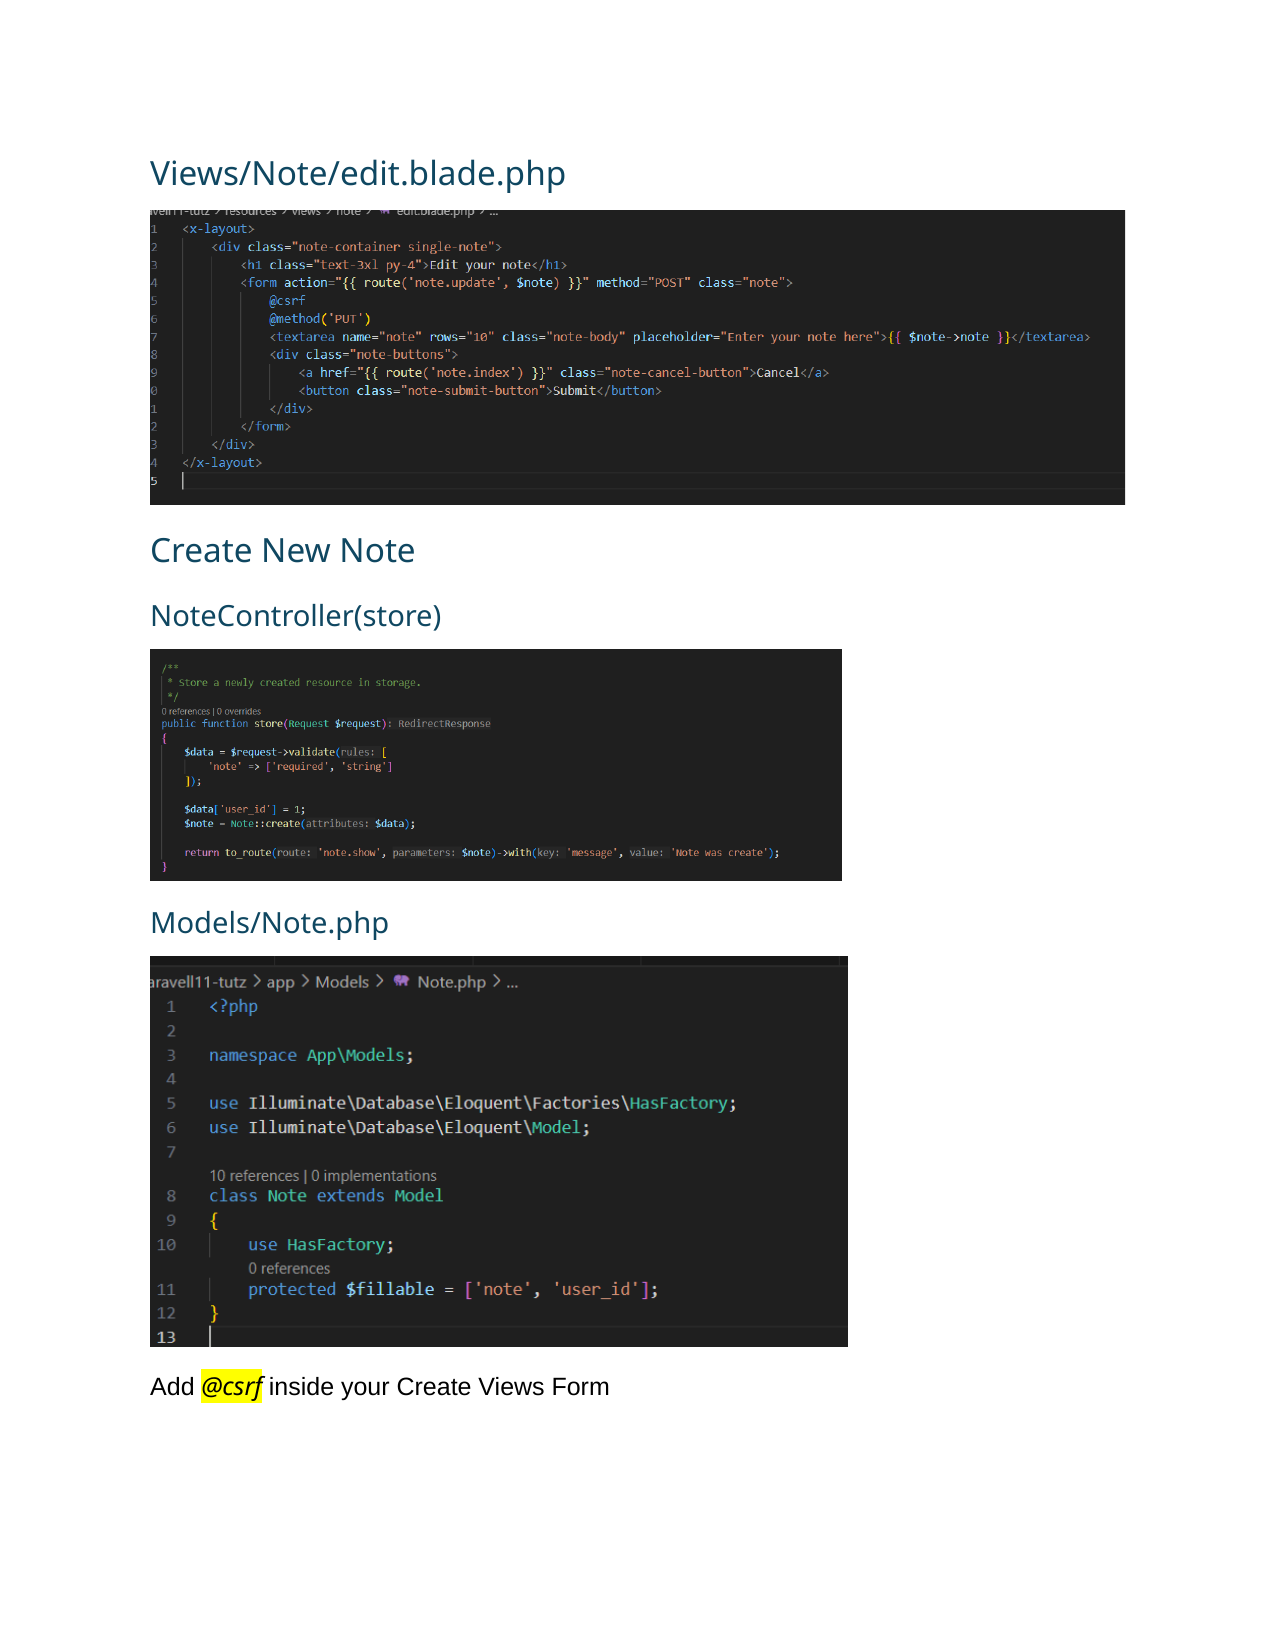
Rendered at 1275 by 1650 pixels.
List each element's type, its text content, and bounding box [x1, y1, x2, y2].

picture [150, 649, 842, 881]
subtitle Views/Note/edit.blade.php [150, 150, 1125, 195]
subtitle NoteController(store) [150, 595, 1125, 635]
picture [150, 956, 848, 1347]
subtitle Models/Note.php [150, 902, 1125, 942]
subtitle Create New Note [150, 527, 1125, 572]
picture [150, 210, 1125, 505]
text Add @csrf inside your Create Views Form [262, 1369, 1125, 1403]
